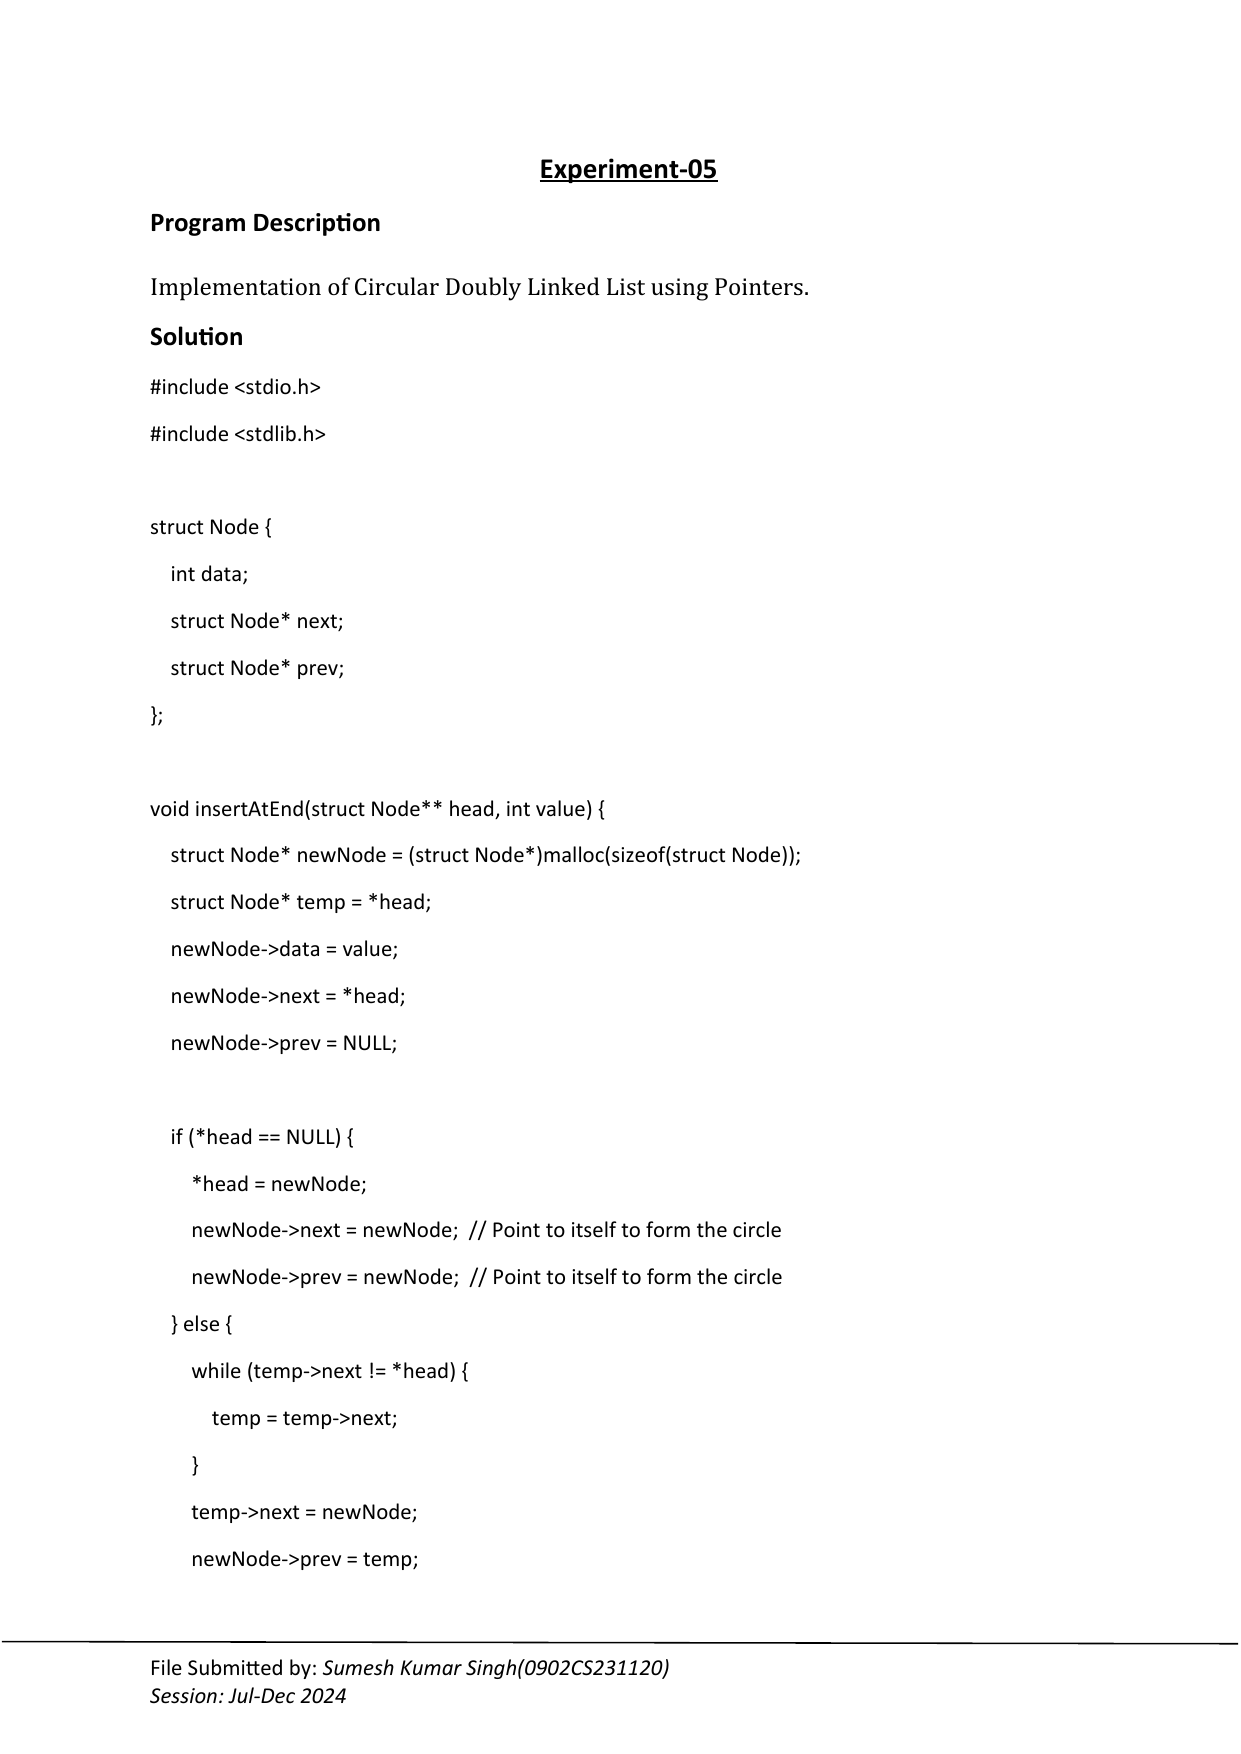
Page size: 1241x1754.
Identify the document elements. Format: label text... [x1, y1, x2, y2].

text struct Node* prev; [150, 653, 1090, 681]
text newNode->prev = NULL; [150, 1028, 1090, 1056]
text struct Node* next; [150, 606, 1090, 634]
text struct Node* newNode = (struct Node*)malloc(sizeof(struct Node)); [150, 841, 1090, 868]
text struct Node* temp = *head; [150, 887, 1090, 915]
text newNode->next = newNode; // Point to itself to form the circle [150, 1216, 1090, 1243]
text newNode->prev = temp; [150, 1544, 1090, 1572]
text newNode->prev = newNode; // Point to itself to form the circle [150, 1262, 1090, 1290]
text Implementation of Circular Doubly Linked List using Pointers. [150, 271, 1090, 301]
text Solution [150, 319, 1090, 352]
text temp->next = newNode; [150, 1497, 1090, 1525]
text int data; [150, 559, 1090, 587]
text *head = newNode; [150, 1169, 1090, 1197]
text } else { [150, 1309, 1090, 1337]
text newNode->data = value; [150, 934, 1090, 962]
text struct Node { [150, 512, 1090, 540]
text temp = temp->next; [150, 1403, 1090, 1431]
text while (temp->next != *head) { [150, 1356, 1090, 1384]
text Experiment-05 [150, 150, 1090, 186]
text void insertAtEnd(struct Node** head, int value) { [150, 794, 1090, 822]
text }; [150, 700, 1090, 728]
text if (*head == NULL) { [150, 1122, 1090, 1150]
text #include <stdio.h> [150, 372, 1090, 400]
text newNode->next = *head; [150, 981, 1090, 1009]
text Program Description [150, 205, 1090, 238]
text } [150, 1450, 1090, 1478]
text #include <stdlib.h> [150, 419, 1090, 447]
